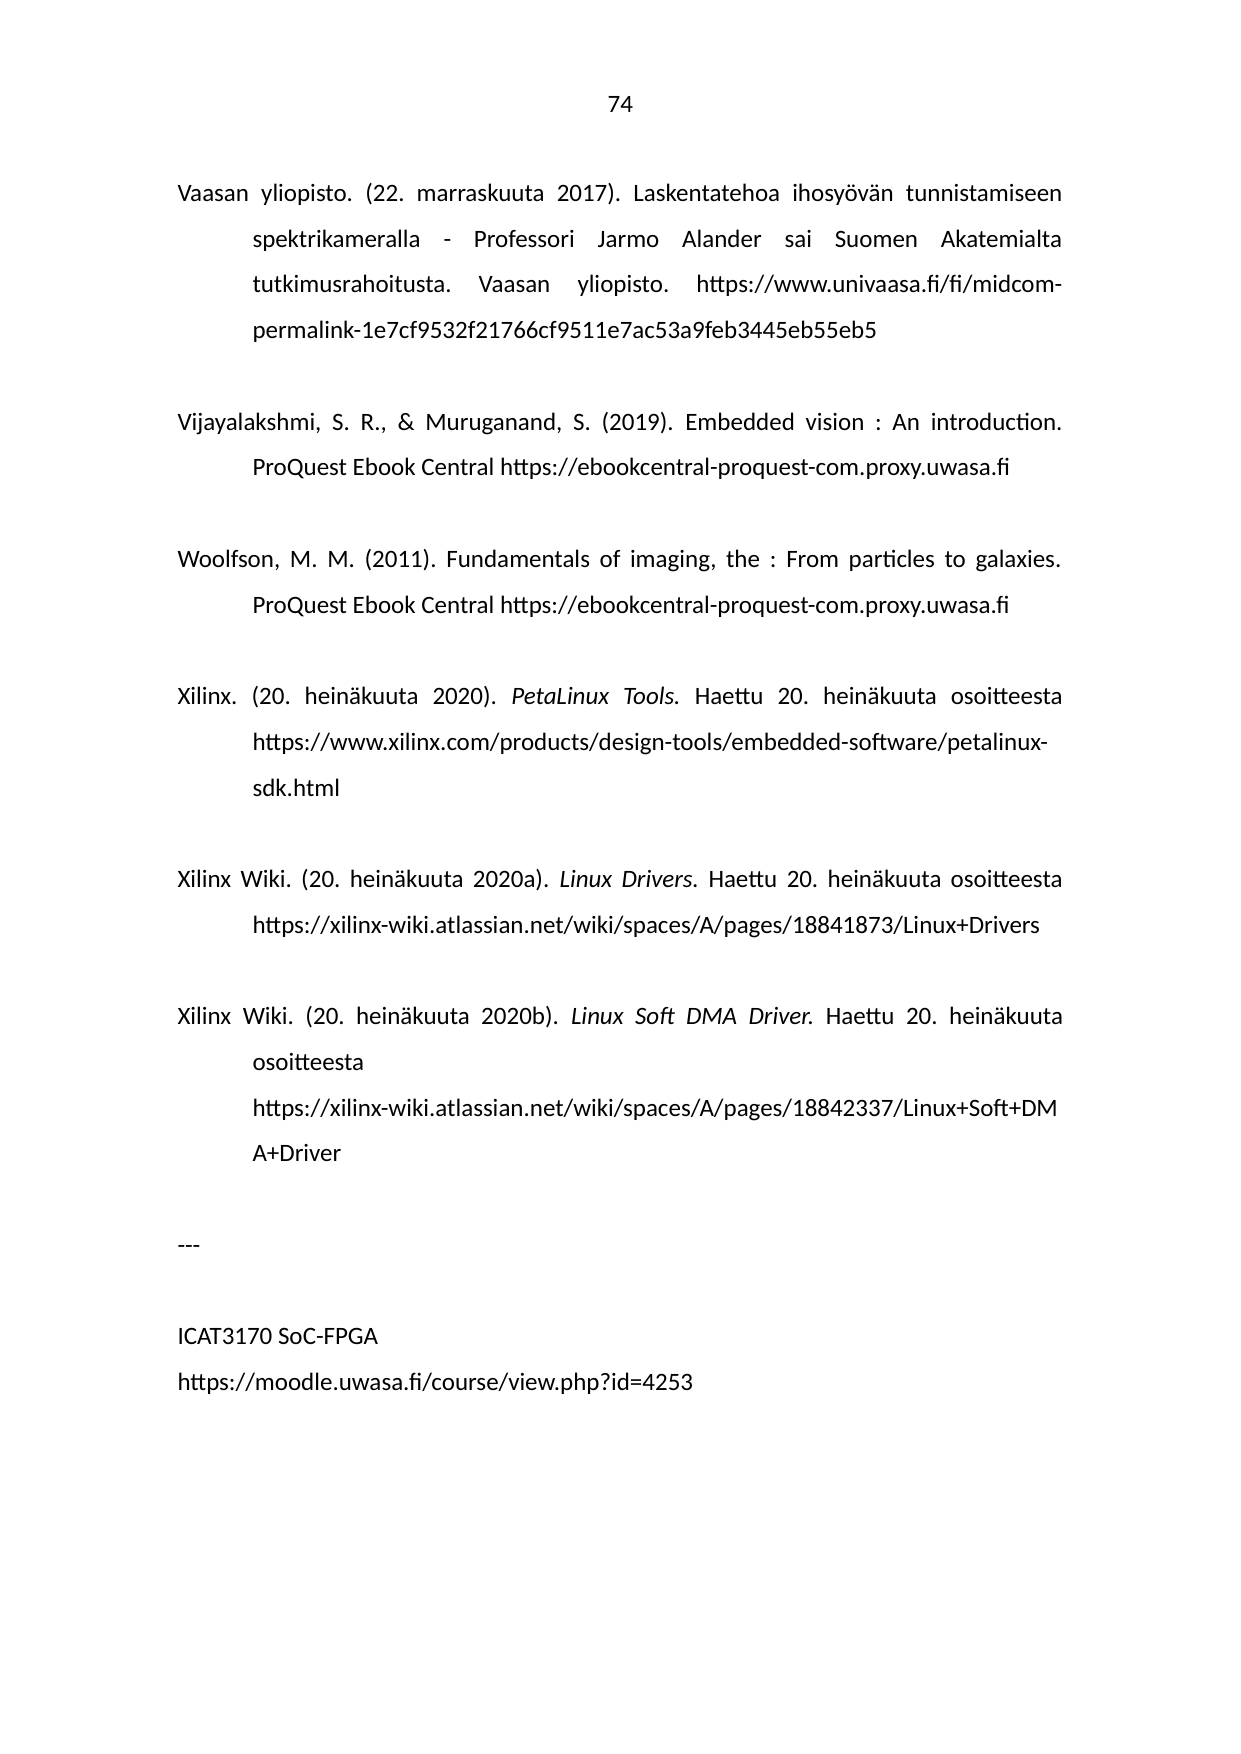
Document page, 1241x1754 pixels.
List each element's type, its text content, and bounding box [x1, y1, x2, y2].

text ICAT3170 SoC-FPGA [177, 1320, 1063, 1351]
text --- [177, 1229, 1063, 1259]
text Vijayalakshmi, S. R., & Muruganand, S. (2019). Embedded vision : An introduction. ProQuest Ebook Central https://ebookcentral-proquest-com.proxy.uwasa.fi [177, 406, 1063, 482]
text Xilinx. (20. heinäkuuta 2020). PetaLinux Tools. Haettu 20. heinäkuuta osoitteesta https://www.xilinx.com/products/design-tools/embedded-software/petalinux-sdk.html [177, 680, 1063, 802]
text Vaasan yliopisto. (22. marraskuuta 2017). Laskentatehoa ihosyövän tunnistamiseen spektrikameralla - Professori Jarmo Alander sai Suomen Akatemialta tutkimusrahoitusta. Vaasan yliopisto. https://www.univaasa.fi/fi/midcom-permalink-1e7cf9532f21766cf9511e7ac53a9feb3445eb55eb5 [177, 177, 1063, 345]
text Xilinx Wiki. (20. heinäkuuta 2020b). Linux Soft DMA Driver. Haettu 20. heinäkuuta osoitteesta https://xilinx-wiki.atlassian.net/wiki/spaces/A/pages/18842337/Linux+Soft+DMA+Driver [177, 1000, 1063, 1168]
text https://moodle.uwasa.fi/course/view.php?id=4253 [177, 1366, 1063, 1397]
text Woolfson, M. M. (2011). Fundamentals of imaging, the : From particles to galaxies. ProQuest Ebook Central https://ebookcentral-proquest-com.proxy.uwasa.fi [177, 543, 1063, 619]
text Xilinx Wiki. (20. heinäkuuta 2020a). Linux Drivers. Haettu 20. heinäkuuta osoitteesta https://xilinx-wiki.atlassian.net/wiki/spaces/A/pages/18841873/Linux+Drivers [177, 863, 1063, 939]
